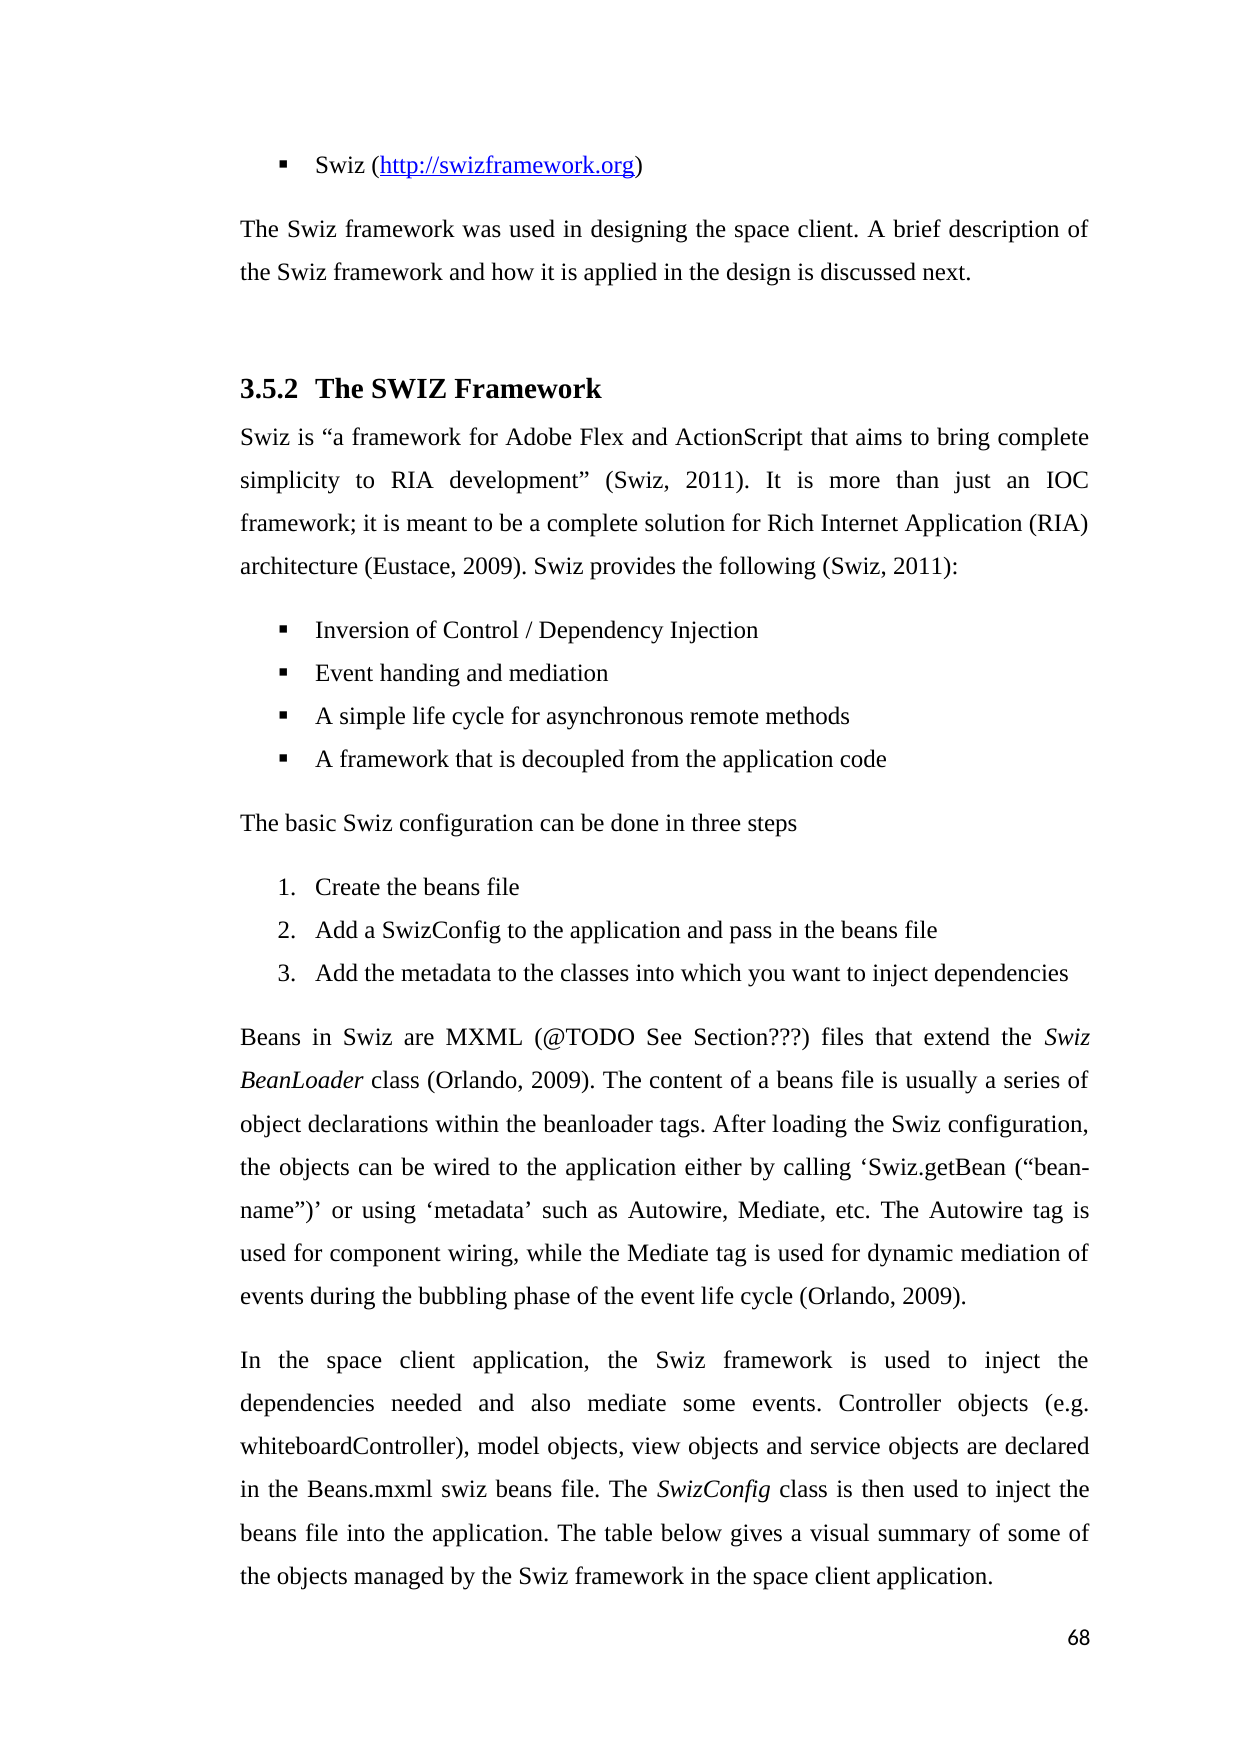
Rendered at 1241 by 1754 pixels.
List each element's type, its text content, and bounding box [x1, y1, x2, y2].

list Event handing and mediation [277, 658, 1090, 687]
list A simple life cycle for asynchronous remote methods [277, 701, 1090, 730]
list Add the metadata to the classes into which you want to inject dependencies [277, 958, 1090, 987]
list Swiz (http://swizframework.org) [277, 150, 1090, 179]
text Beans in Swiz are MXML (@TODO See Section???) files that extend the Swiz BeanLoader class (Orlando, 2009). The content of a beans file is usually a series of object declarations within the beanloader tags. After loading the Swiz configuration, the objects can be wired to the application either by calling ‘Swiz.getBean (“bean-name”)’ or using ‘metadata’ such as Autowire, Mediate, etc. The Autowire tag is used for component wiring, while the Mediate tag is used for dynamic mediation of events during the bubbling phase of the event life cycle (Orlando, 2009). [240, 1022, 1090, 1310]
text The basic Swiz configuration can be done in three steps [240, 808, 1090, 837]
subtitle 3.5.2 The SWIZ Framework [240, 321, 1090, 405]
list A framework that is decoupled from the application code [277, 744, 1090, 773]
list Add a SwizConfig to the application and pass in the beans file [277, 915, 1090, 944]
list Create the beans file [277, 872, 1090, 901]
list Inversion of Control / Dependency Injection [277, 615, 1090, 644]
text The Swiz framework was used in designing the space client. A brief description of the Swiz framework and how it is applied in the design is discussed next. [240, 214, 1090, 286]
text In the space client application, the Swiz framework is used to inject the dependencies needed and also mediate some events. Controller objects (e.g. whiteboardController), model objects, view objects and service objects are declared in the Beans.mxml swiz beans file. The SwizConfig class is then used to inject the beans file into the application. The table below gives a visual summary of some of the objects managed by the Swiz framework in the space client application. [240, 1345, 1090, 1589]
text Swiz is “a framework for Adobe Flex and ActionScript that aims to bring complete simplicity to RIA development” (Swiz, 2011). It is more than just an IOC framework; it is meant to be a complete solution for Rich Internet Application (RIA) architecture (Eustace, 2009). Swiz provides the following (Swiz, 2011): [240, 422, 1090, 580]
